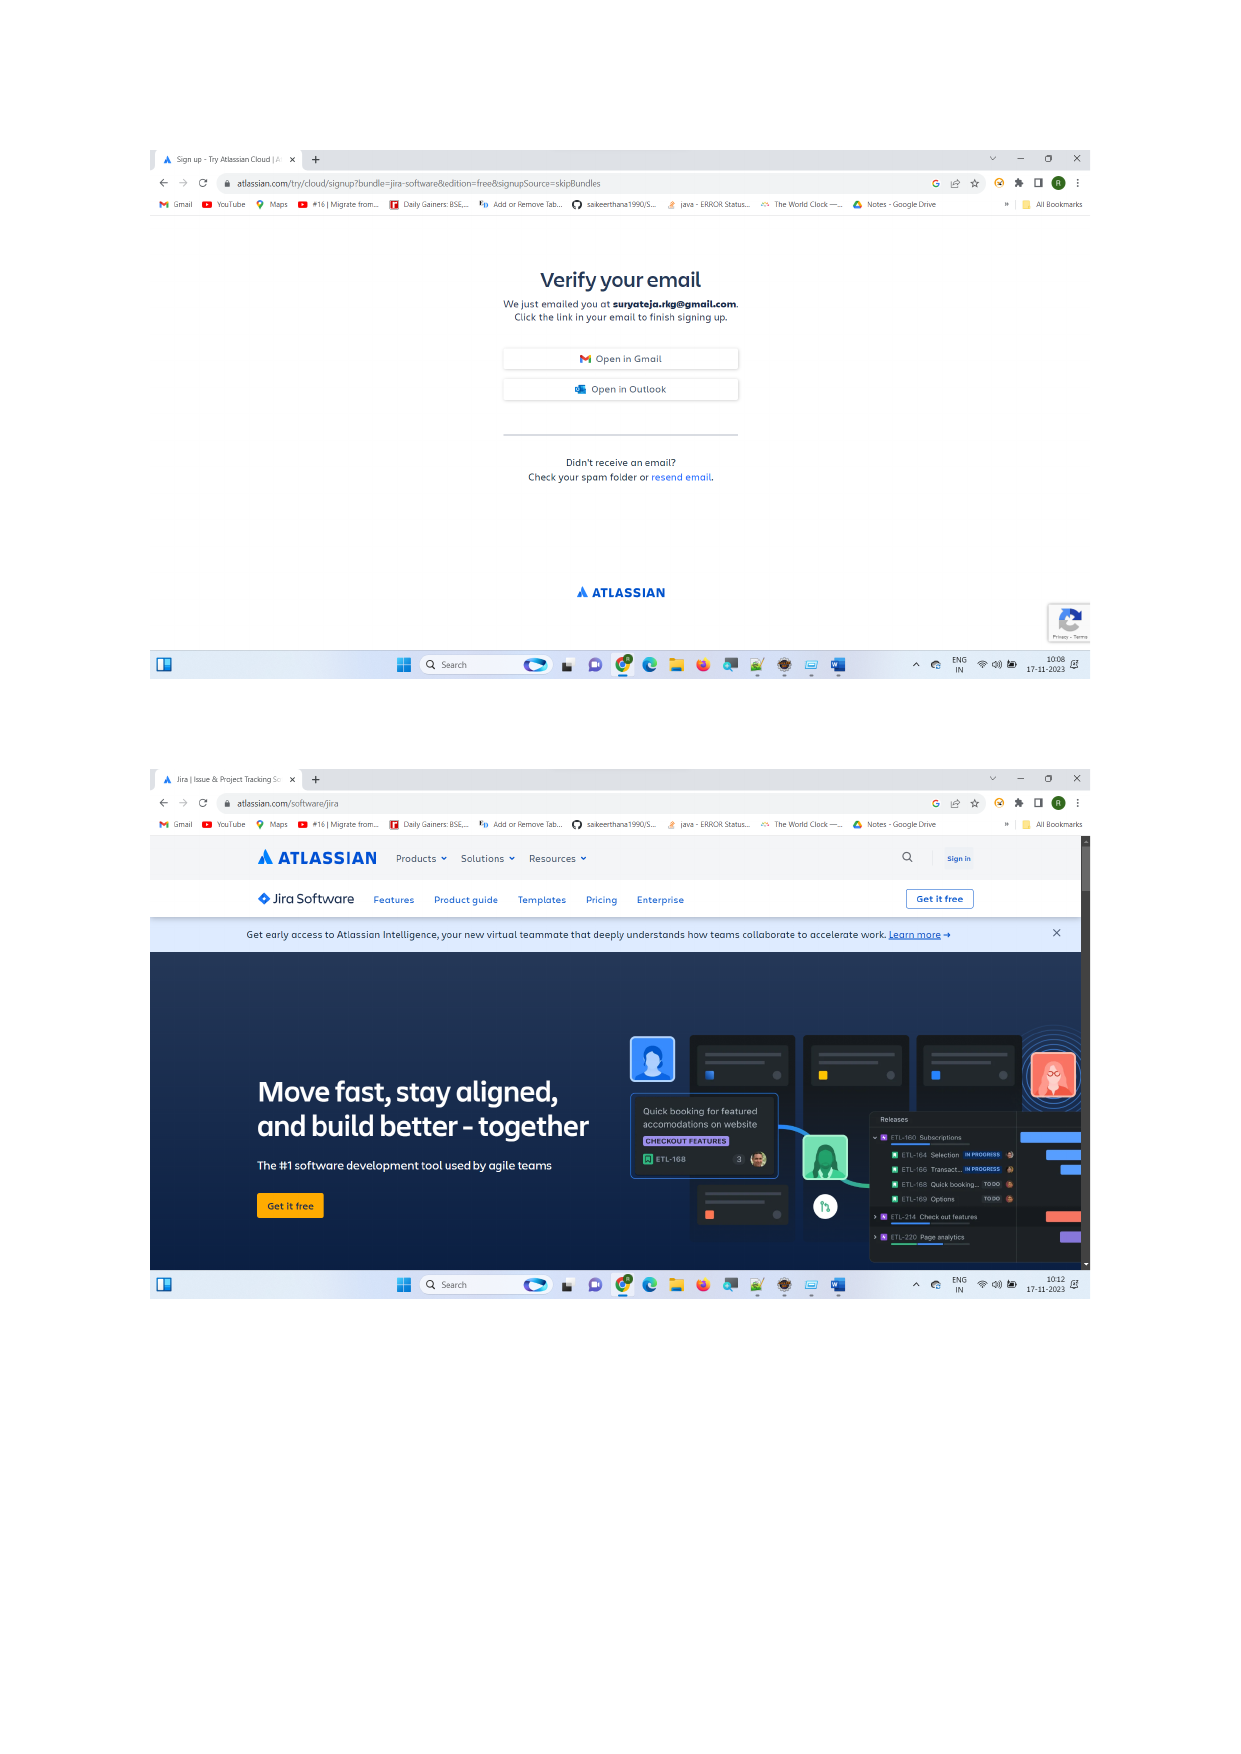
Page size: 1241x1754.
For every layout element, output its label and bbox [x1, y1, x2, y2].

picture [150, 769, 1091, 1299]
picture [150, 150, 1091, 679]
